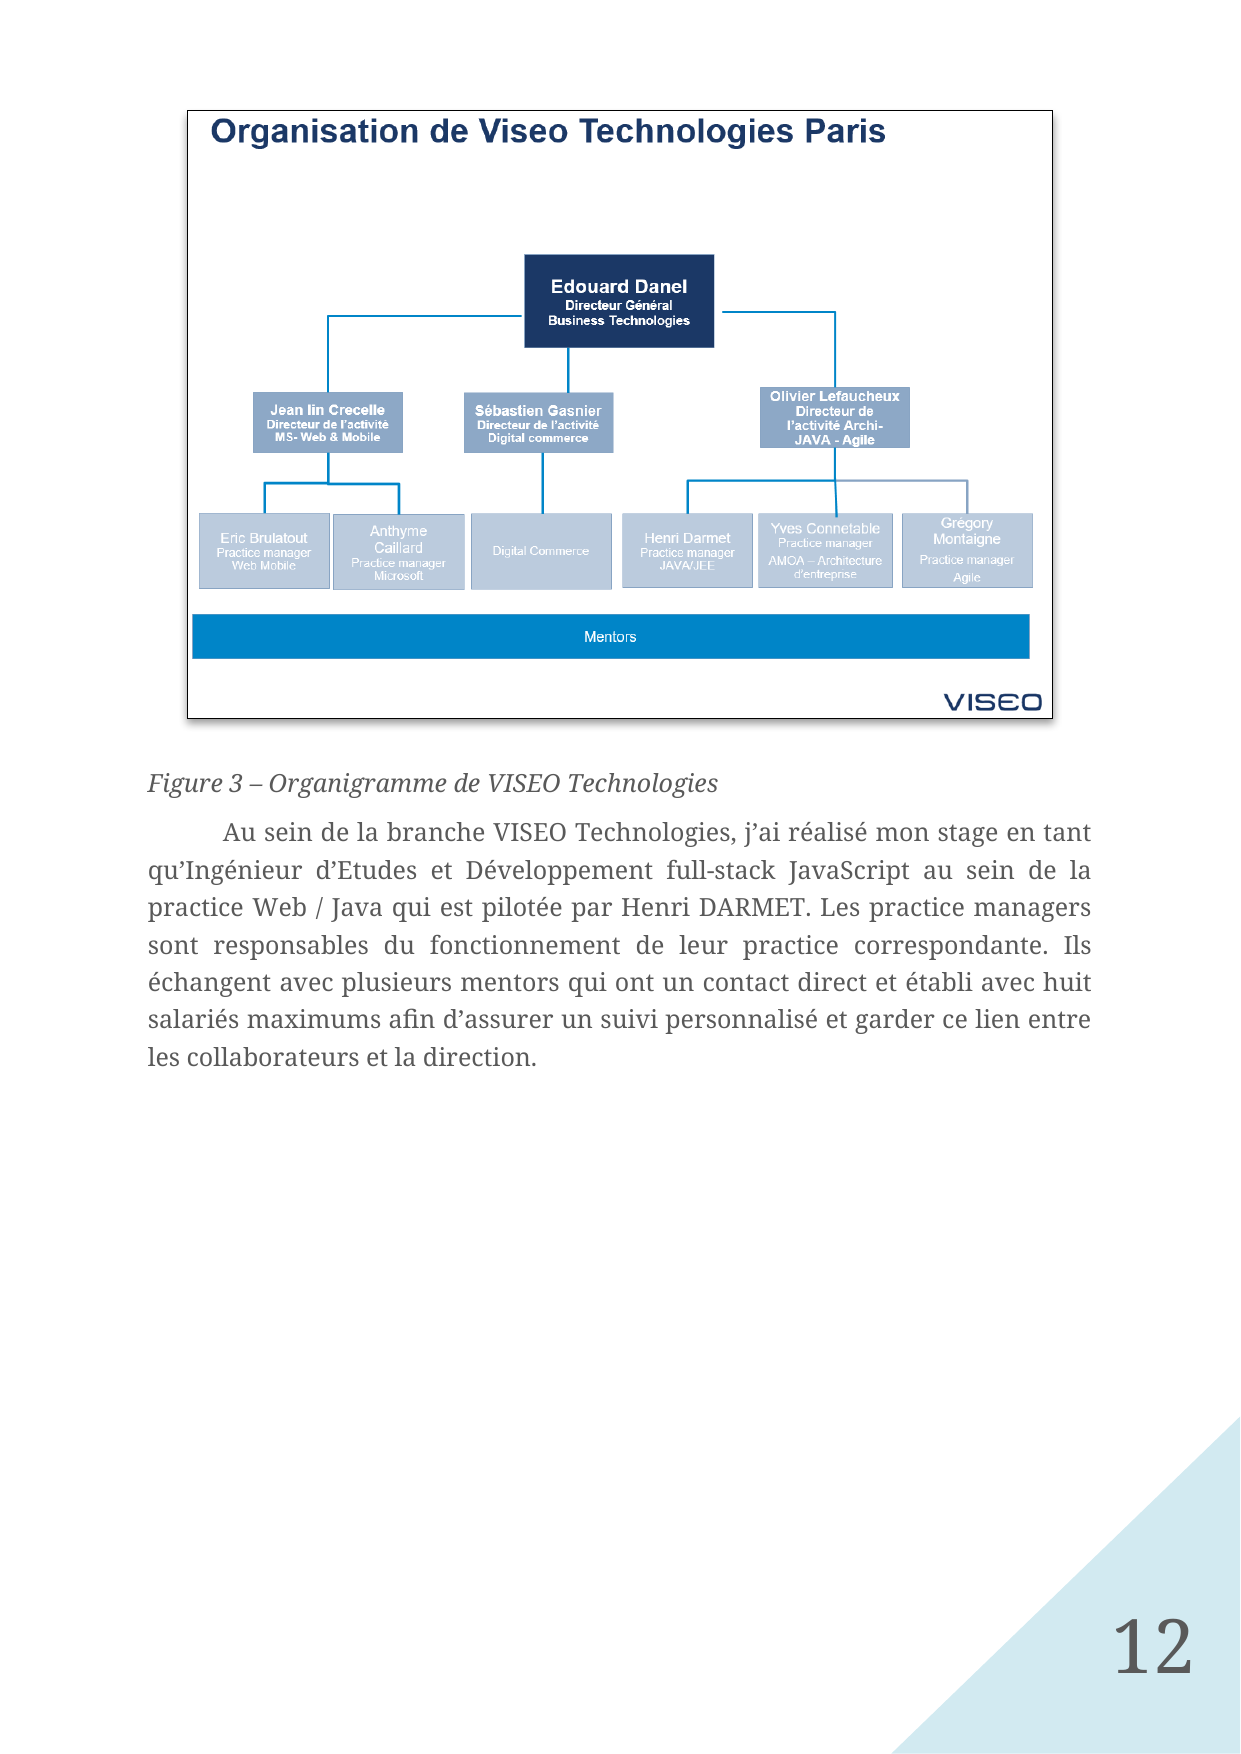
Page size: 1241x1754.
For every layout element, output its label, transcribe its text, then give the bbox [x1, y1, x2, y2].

picture [188, 111, 1052, 718]
